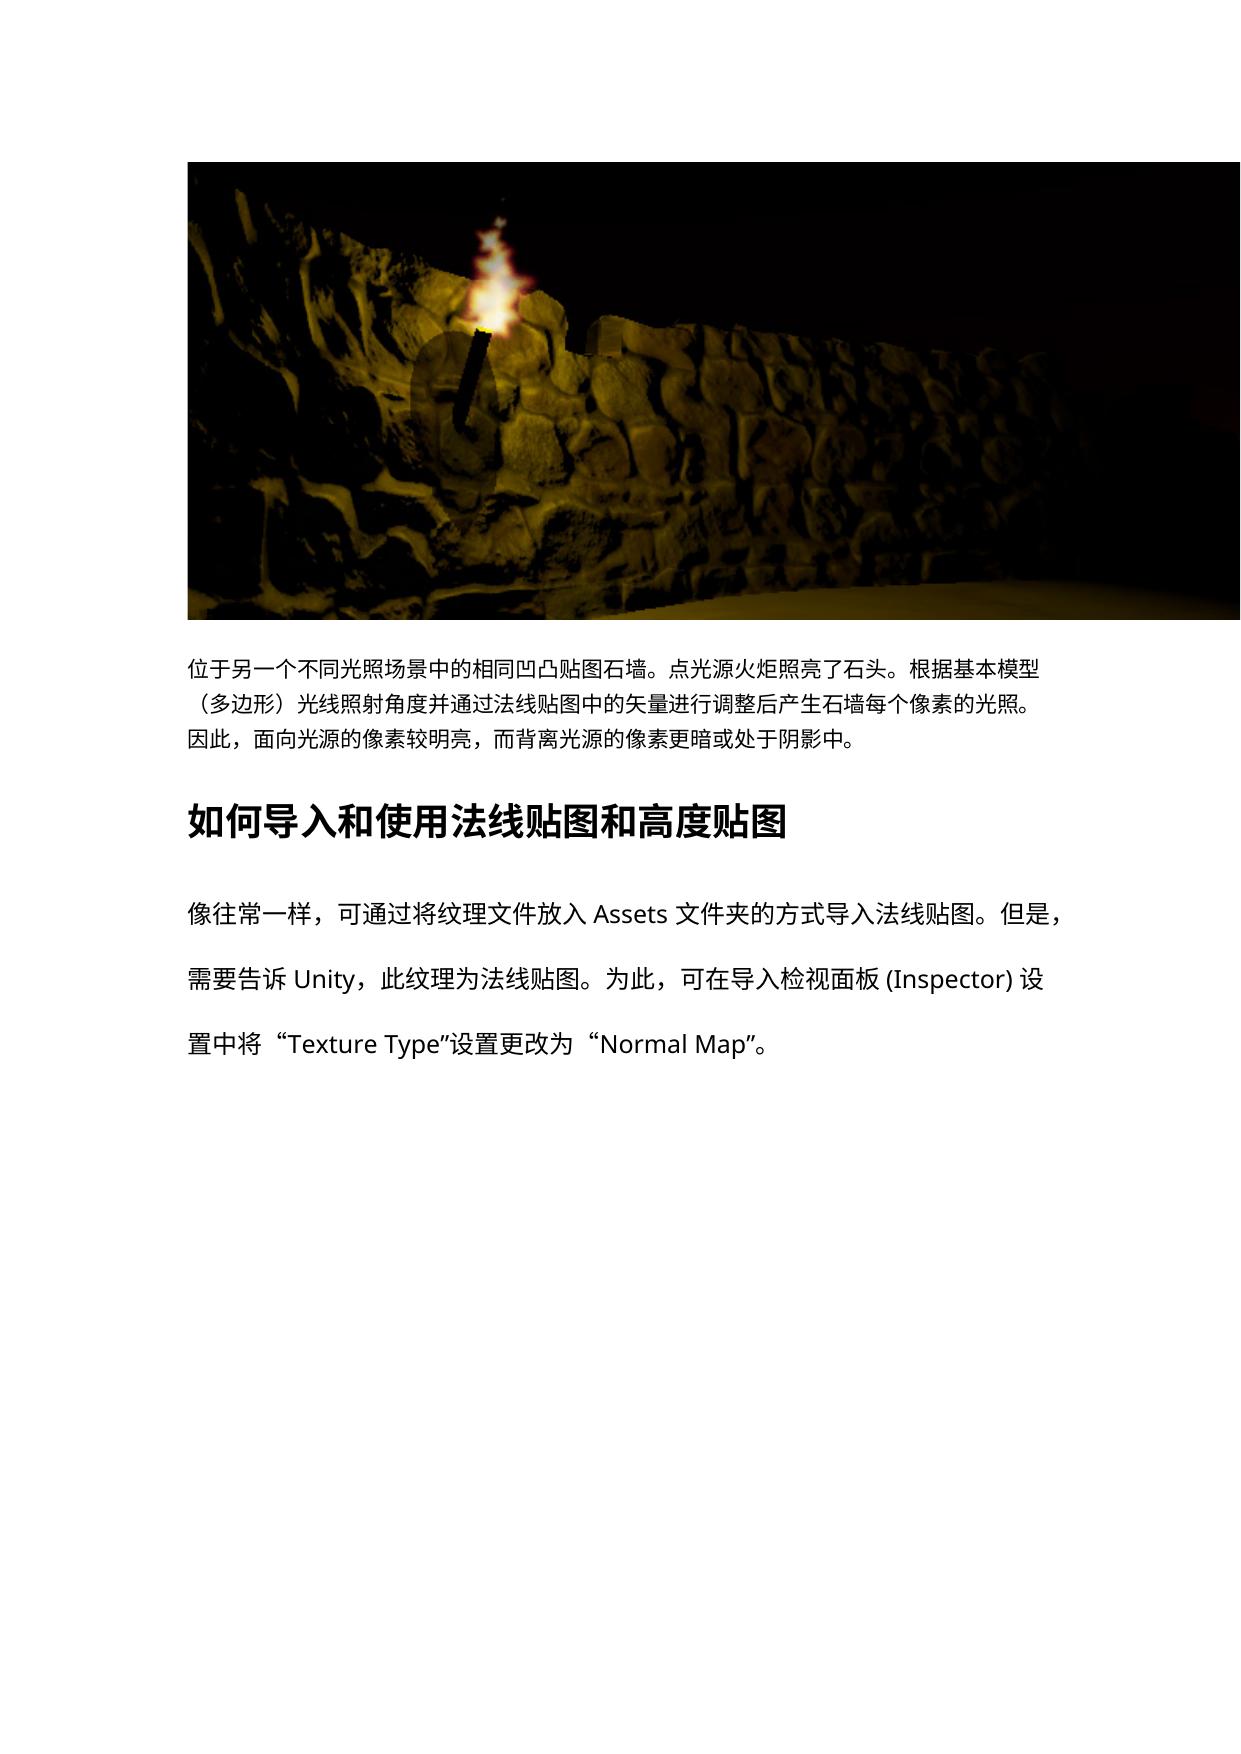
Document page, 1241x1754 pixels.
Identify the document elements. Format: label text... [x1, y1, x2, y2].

text 像往常一样，可通过将纹理文件放入 Assets 文件夹的方式导入法线贴图。但是，需要告诉 Unity，此纹理为法线贴图。为此，可在导入检视面板 (Inspector) 设置中将“Texture Type”设置更改为“Normal Map”。 [187, 880, 1053, 1075]
text 无凹凸贴图效果的石墙。岩石的边缘和小平面不能捕捉场景中的定向太阳光。 采用凹凸贴图的相同石墙。朝向太阳的石头边缘反射的定向太阳光与石头的正面非常不同，边缘反射光照朝向其他方向。 位于另一个不同光照场景中的相同凹凸贴图石墙。点光源火炬照亮了石头。根据基本模型（多边形）光线照射角度并通过法线贴图中的矢量进行调整后产生石墙每个像素的光照。因此，面向光源的像素较明亮，而背离光源的像素更暗或处于阴影中。 [187, 620, 1053, 754]
subtitle 如何导入和使用法线贴图和高度贴图 [187, 786, 1053, 851]
picture [187, 162, 1241, 620]
